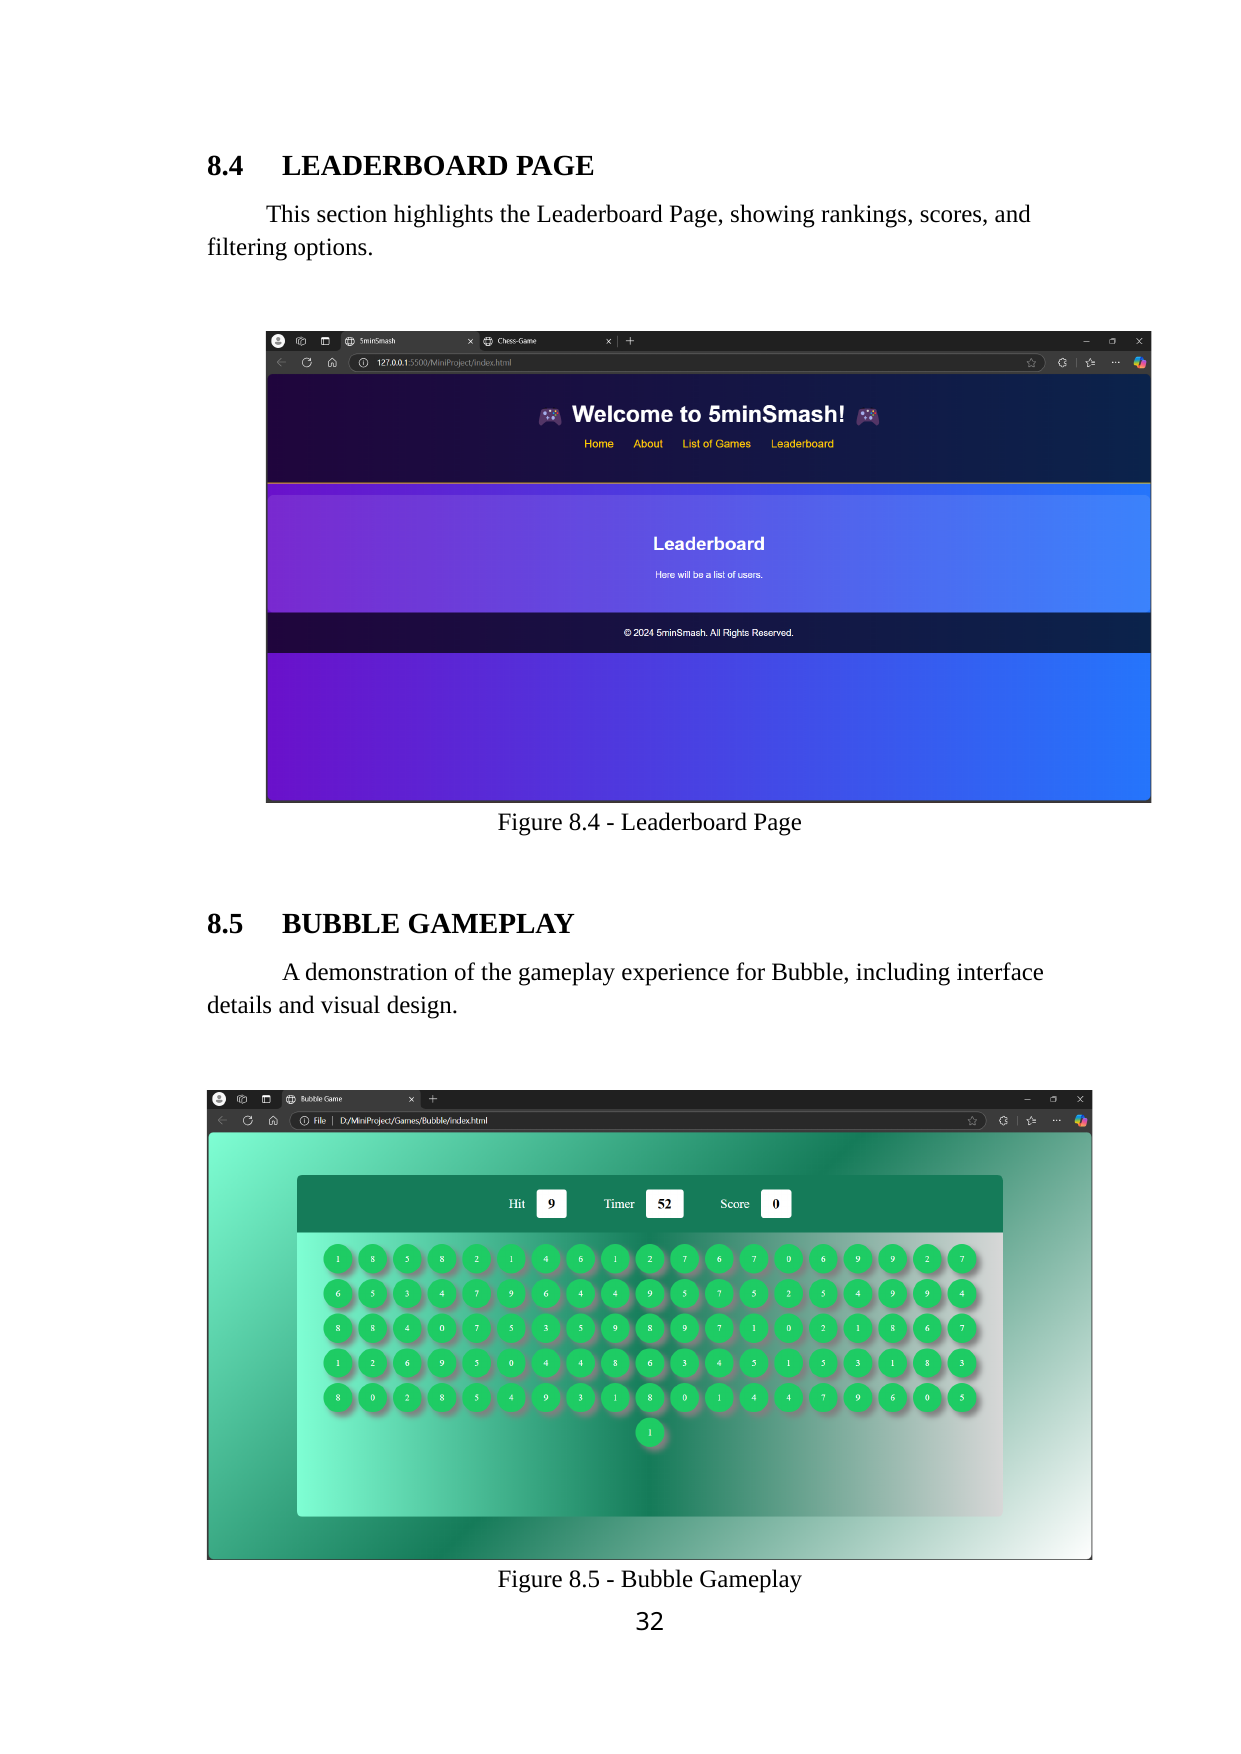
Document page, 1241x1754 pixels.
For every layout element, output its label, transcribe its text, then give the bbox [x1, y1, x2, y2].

picture [206, 1090, 1093, 1560]
text This section highlights the Leaderboard Page, showing rankings, scores, and filtering options. [207, 199, 1092, 261]
text Figure 8.5 - Bubble Gameplay [207, 1560, 1092, 1593]
picture [265, 331, 1152, 803]
text A demonstration of the gameplay experience for Bubble, including interface details and visual design. [207, 957, 1092, 1019]
subtitle Bubble Gameplay [207, 906, 1092, 940]
subtitle Leaderboard Page [207, 148, 1092, 181]
